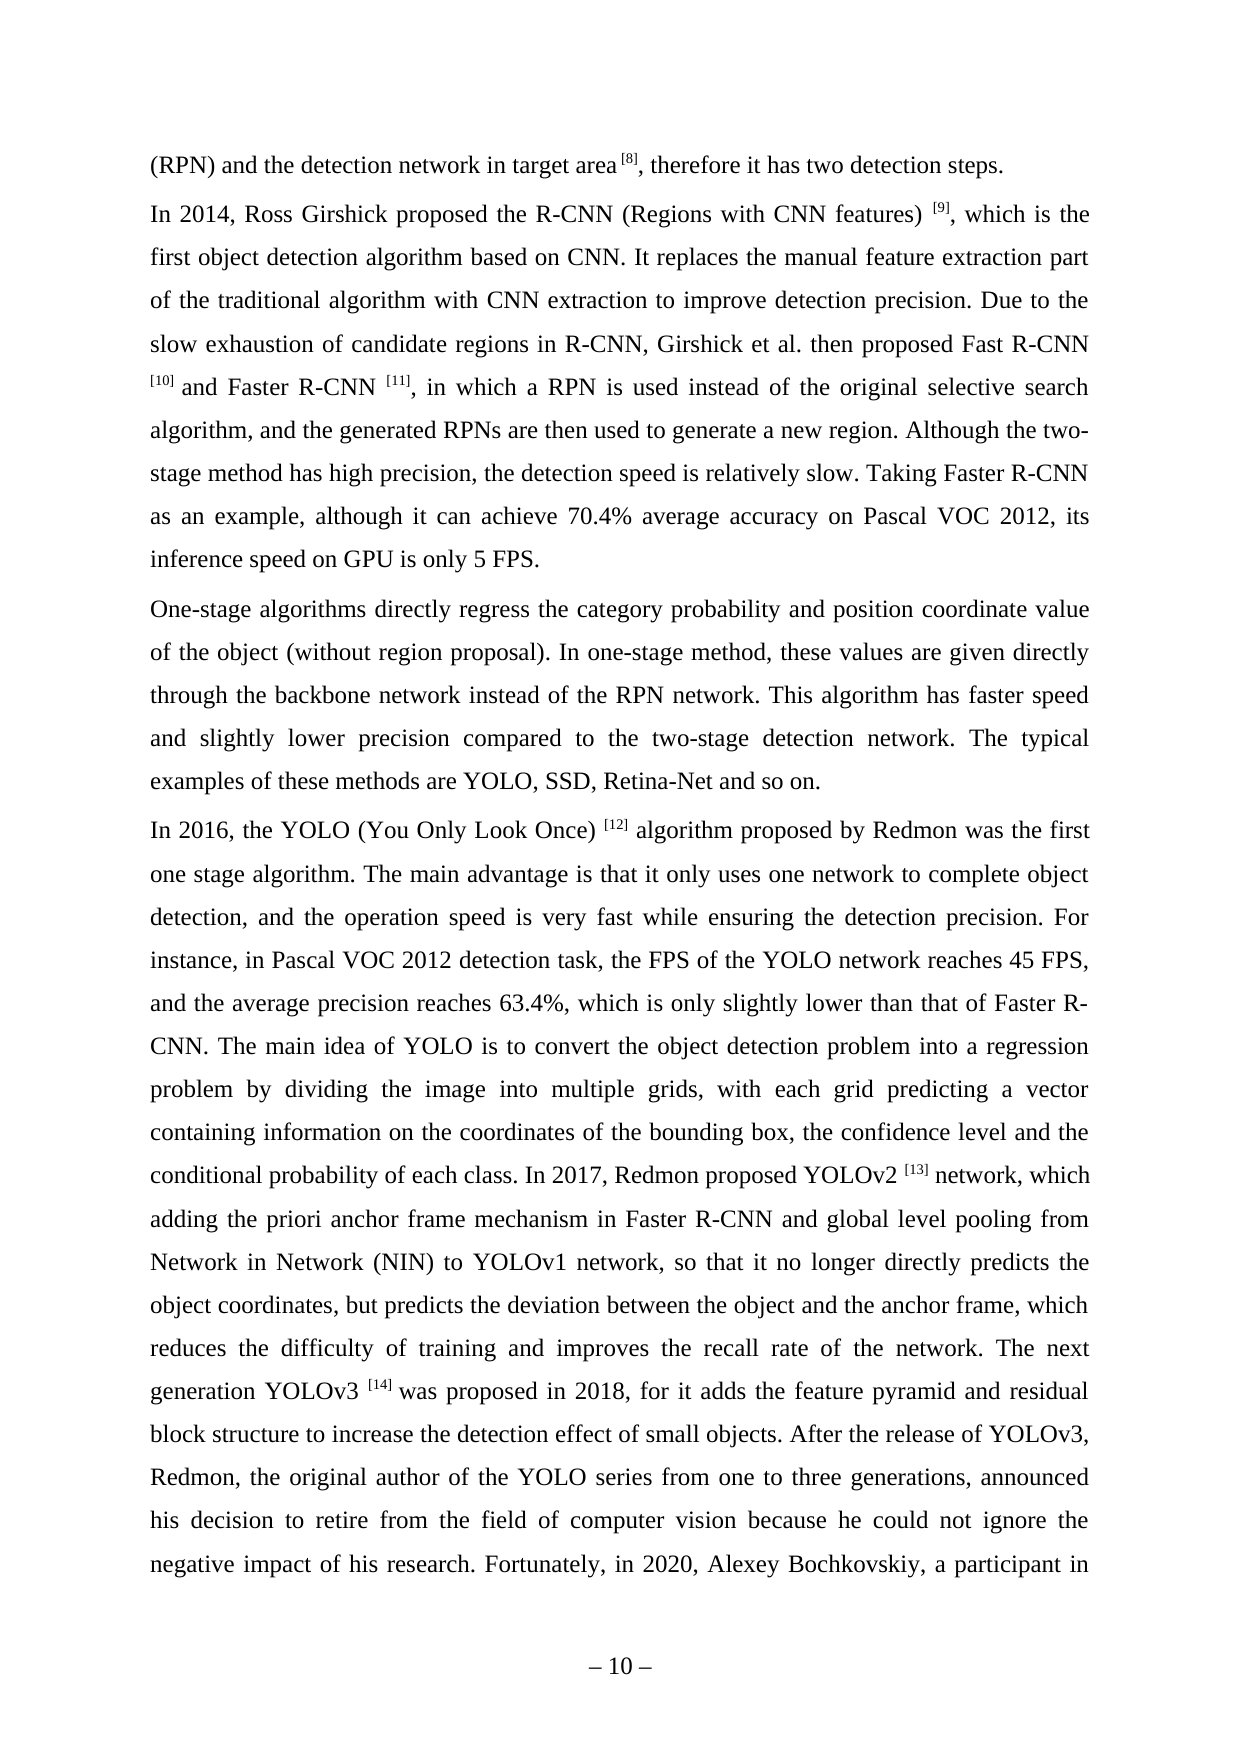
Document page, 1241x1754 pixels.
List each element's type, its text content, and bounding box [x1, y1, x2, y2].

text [150, 816, 1090, 1577]
text In 2014, Ross Girshick proposed the R-CNN (Regions with CNN features) [9], which is the first object detection algorithm based on CNN. It replaces the manual feature extraction part of the traditional algorithm with CNN extraction to improve detection precision. Due to the slow exhaustion of candidate regions in R-CNN, Girshick et al. then proposed Fast R-CNN [10] and Faster R-CNN [11], in which a RPN is used instead of the original selective search algorithm, and the generated RPNs are then used to generate a new region. Although the two-stage method has high precision, the detection speed is relatively slow. Taking Faster R-CNN as an example, although it can achieve 70.4% average accuracy on Pascal VOC 2012, its inference speed on GPU is only 5 FPS. [150, 199, 1090, 573]
text One-stage algorithms directly regress the category probability and position coordinate value of the object (without region proposal). In one-stage method, these values are given directly through the backbone network instead of the RPN network. This algorithm has faster speed and slightly lower precision compared to the two-stage detection network. The typical examples of these methods are YOLO, SSD, Retina-Net and so on. [150, 594, 1090, 795]
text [150, 150, 1090, 179]
